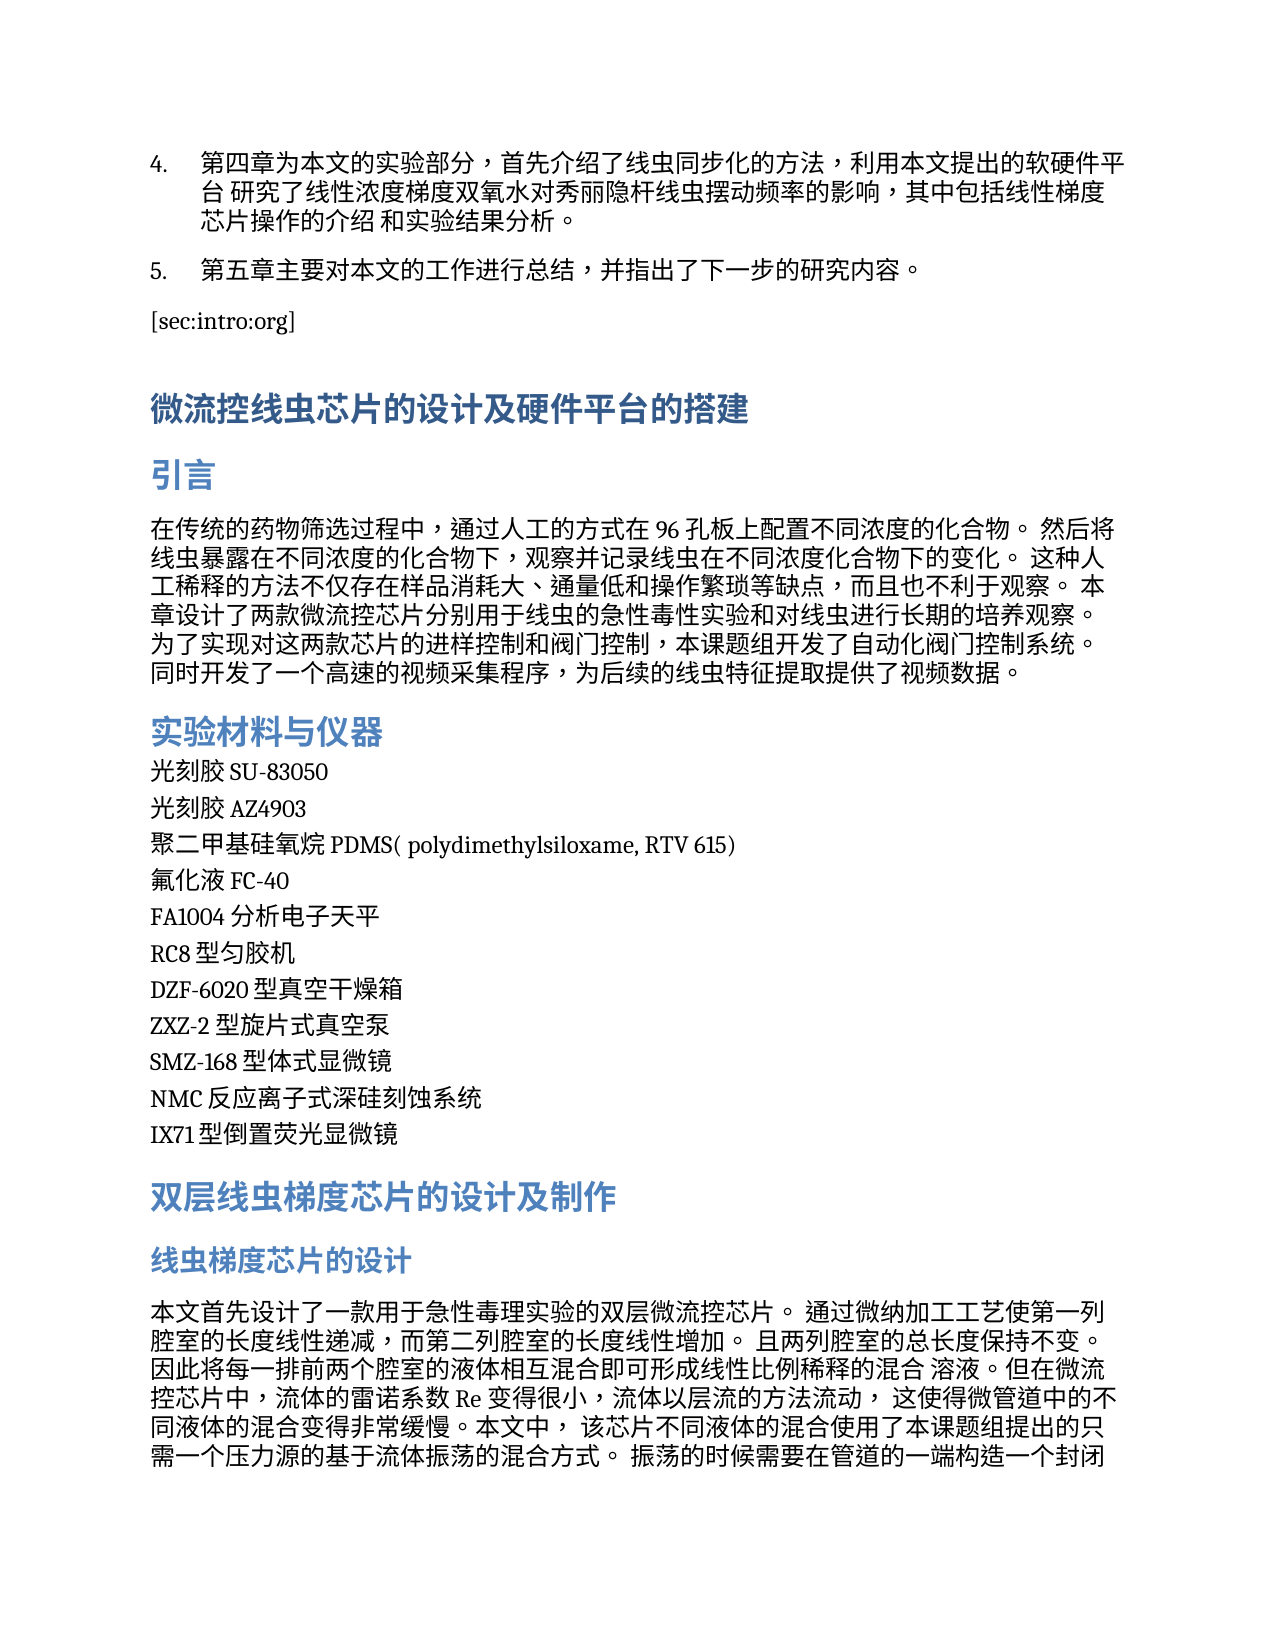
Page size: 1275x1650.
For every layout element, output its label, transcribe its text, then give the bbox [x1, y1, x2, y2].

table_cell 光刻胶AZ4903 [139, 791, 1275, 827]
subtitle 引言 [150, 452, 1125, 497]
list 第五章主要对本文的工作进行总结，并指出了下一步的研究内容。 [150, 257, 1125, 286]
table_cell NMC反应离子式深硅刻蚀系统 [139, 1081, 1275, 1117]
text 在传统的药物筛选过程中，通过人工的方式在 96 孔板上配置不同浓度的化合物。 然后将线虫暴露在不同浓度的化合物下，观察并记录线虫在不同浓度化合物下的变化。 这种人工稀释的方法不仅存在样品消耗大、通量低和操作繁琐等缺点，而且也不利于观察。 本章设计了两款微流控芯片分别用于线虫的急性毒性实验和对线虫进行长期的培养观察。 为了实现对这两款芯片的进样控制和阀门控制，本课题组开发了自动化阀门控制系统。 同时开发了一个高速的视频采集程序，为后续的线虫特征提取提供了视频数据。 [150, 516, 1125, 688]
subtitle 双层线虫梯度芯片的设计及制作 [150, 1174, 1125, 1219]
table_cell 氟化液FC-40 [139, 863, 1275, 899]
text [150, 1299, 1125, 1471]
subtitle 线虫梯度芯片的设计 [150, 1240, 1125, 1280]
table_cell IX71型倒置荧光显微镜 [139, 1117, 1275, 1153]
table_cell SMZ-168型体式显微镜 [139, 1045, 1275, 1081]
list 第四章为本文的实验部分，首先介绍了线虫同步化的方法，利用本文提出的软硬件平台 研究了线性浓度梯度双氧水对秀丽隐杆线虫摆动频率的影响，其中包括线性梯度芯片操作的介绍 和实验结果分析。 [150, 150, 1125, 236]
table_cell RC8型匀胶机 [139, 936, 1275, 972]
table_cell DZF-6020型真空干燥箱 [139, 972, 1275, 1008]
table_cell FA1004分析电子天平 [139, 900, 1275, 936]
subtitle 微流控线虫芯片的设计及硬件平台的搭建 [150, 385, 1125, 431]
table_cell 聚二甲基硅氧烷PDMS( polydimethylsiloxame, RTV 615) [139, 827, 1275, 863]
text [sec:intro:org] [150, 307, 1125, 335]
table_header 光刻胶SU-83050 [139, 755, 1275, 791]
subtitle 实验材料与仪器 [150, 709, 1125, 754]
table_cell ZXZ-2型旋片式真空泵 [139, 1008, 1275, 1044]
